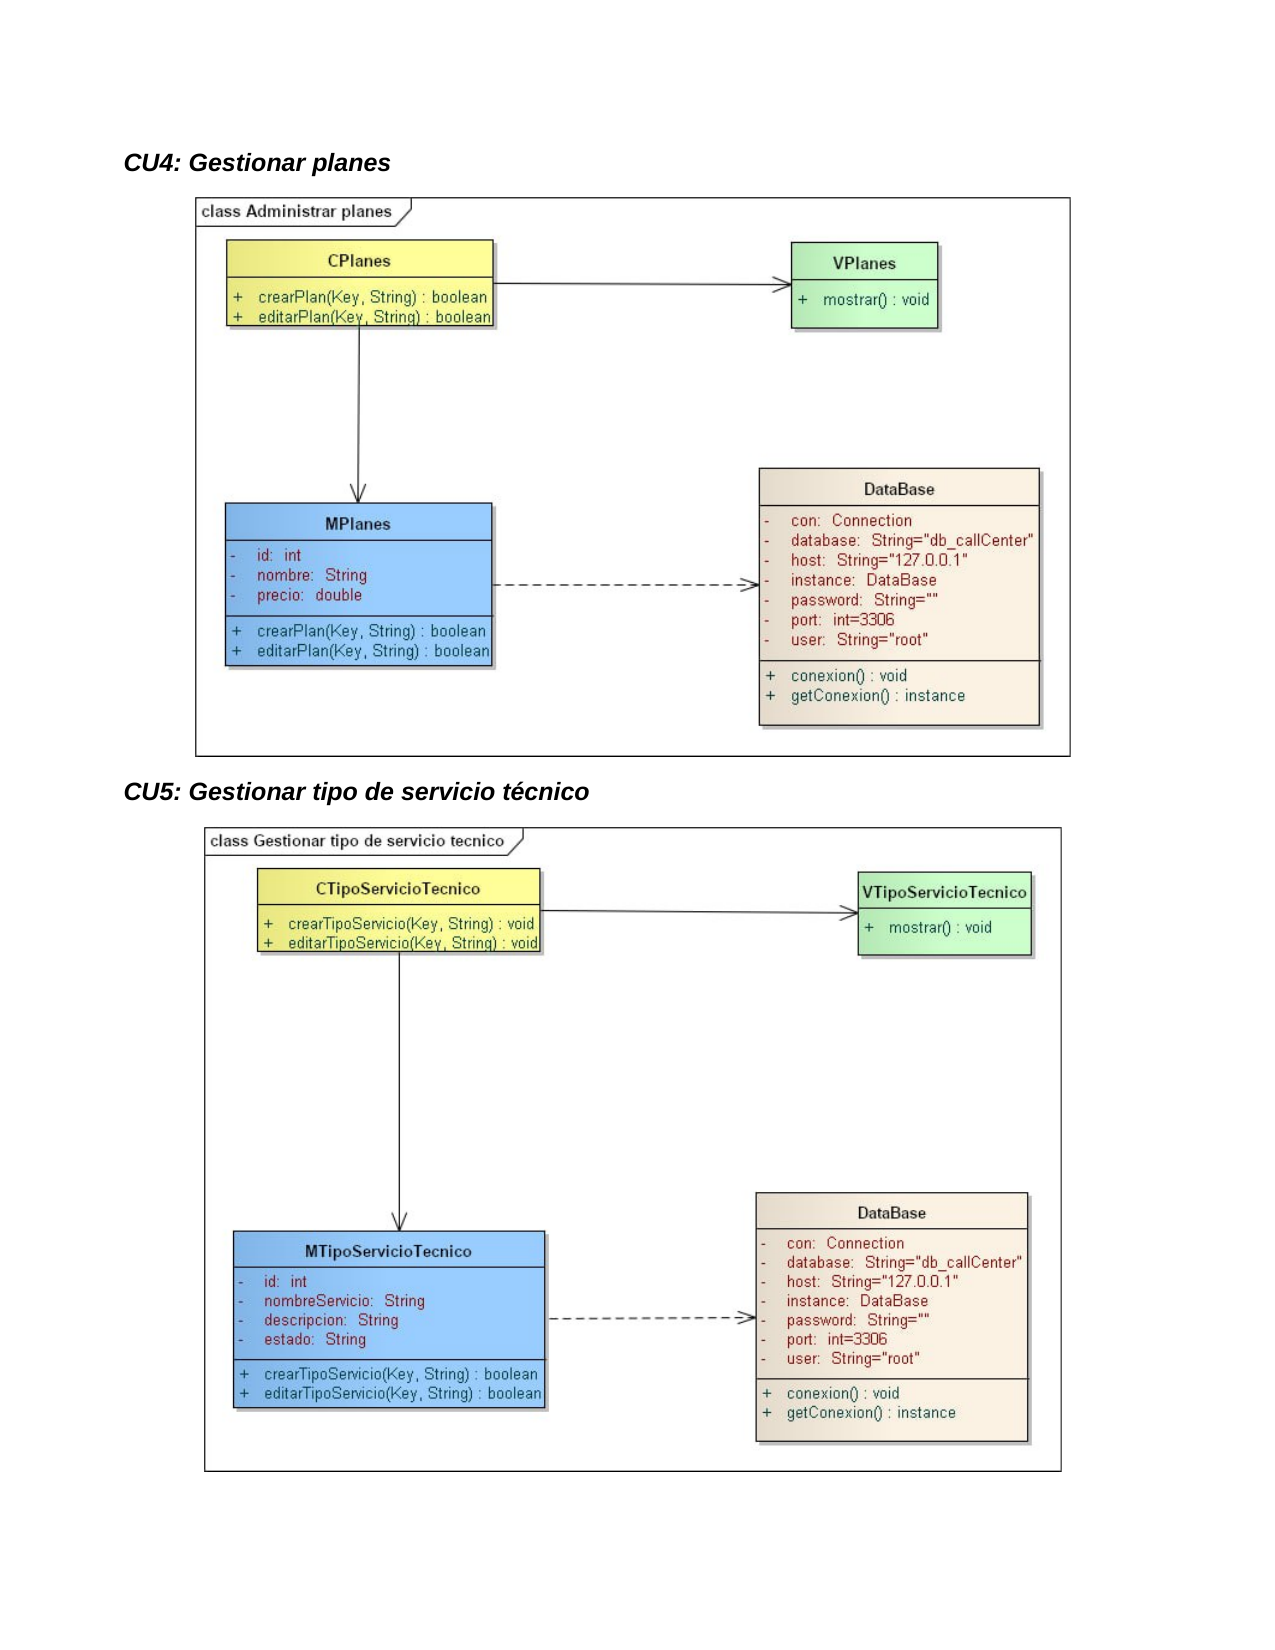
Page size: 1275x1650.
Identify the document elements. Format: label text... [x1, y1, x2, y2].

picture [203, 826, 1062, 1472]
subtitle CU4: Gestionar planes [123, 148, 1142, 176]
subtitle CU5: Gestionar tipo de servicio técnico [123, 777, 1142, 806]
picture [194, 197, 1071, 757]
